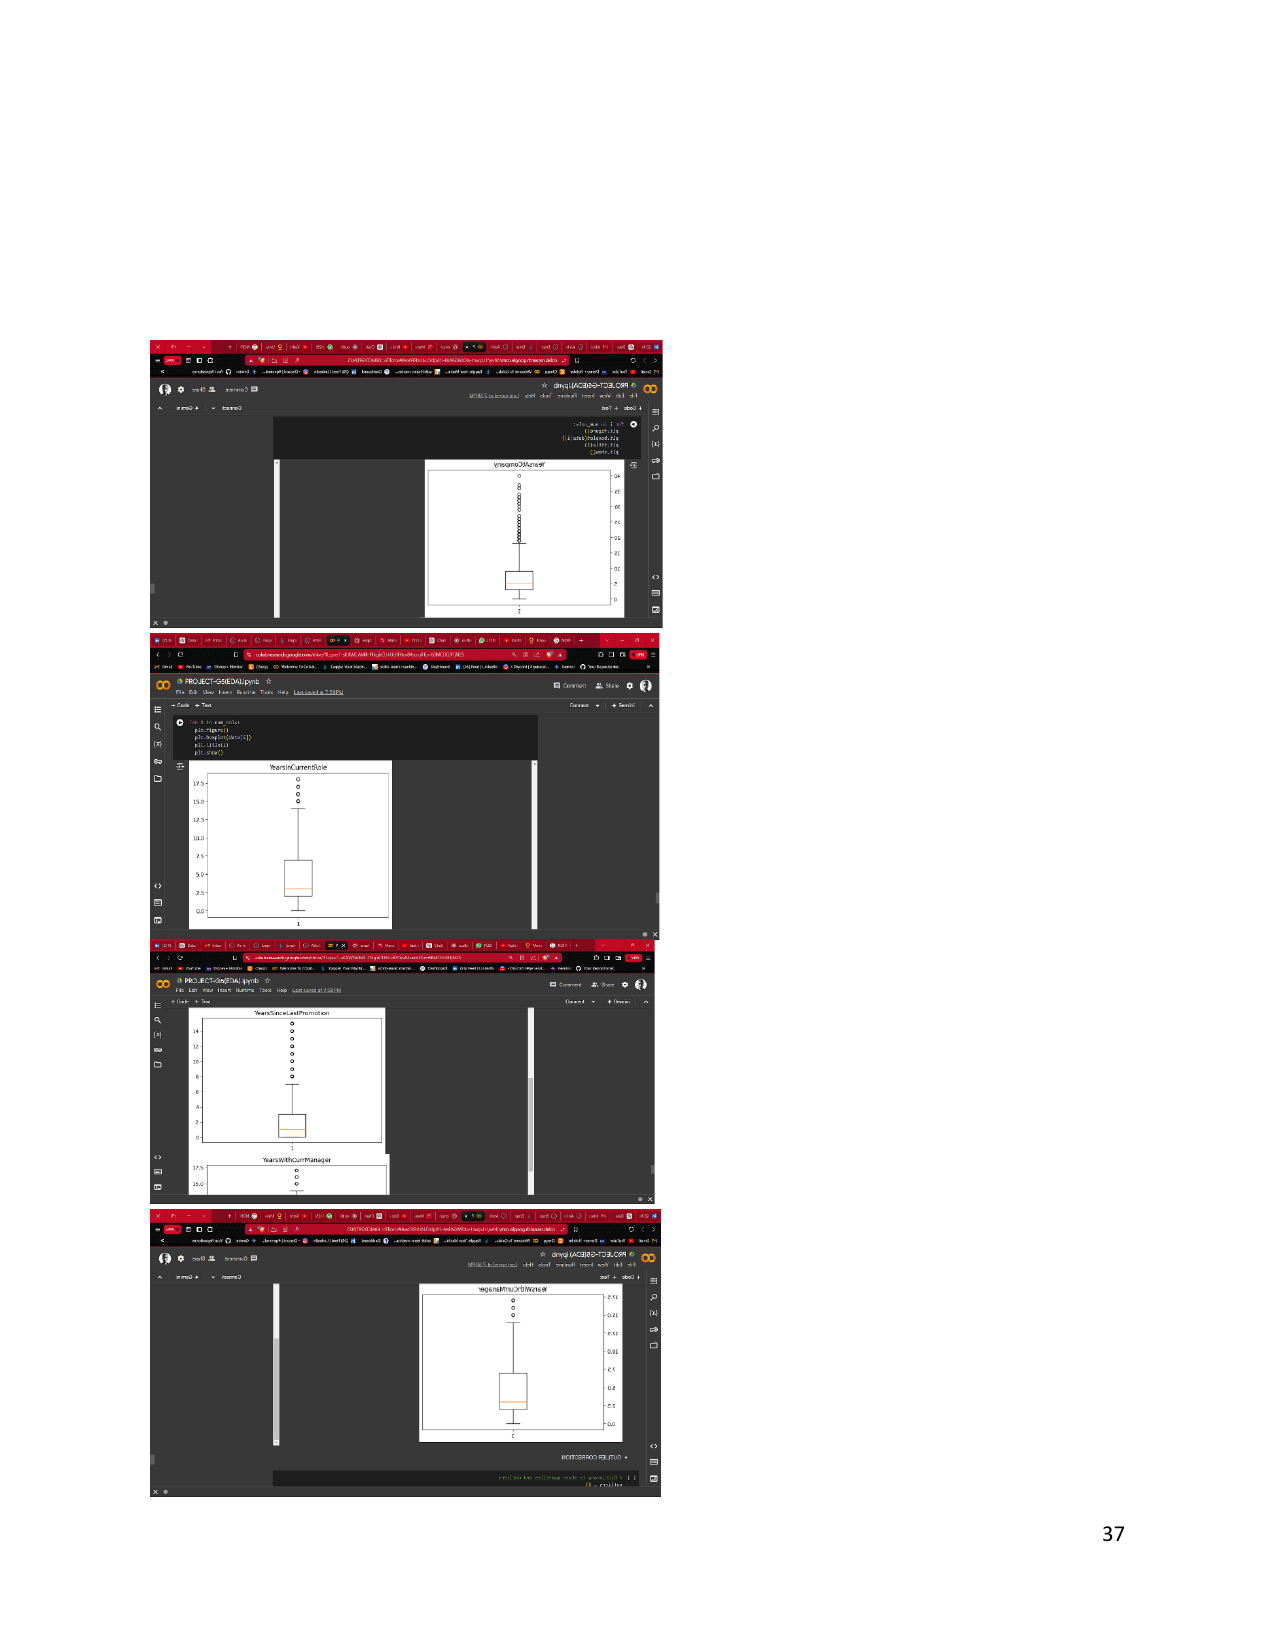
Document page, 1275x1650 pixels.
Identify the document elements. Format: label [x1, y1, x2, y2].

picture [150, 340, 663, 628]
picture [150, 633, 660, 1204]
picture [150, 1209, 661, 1497]
